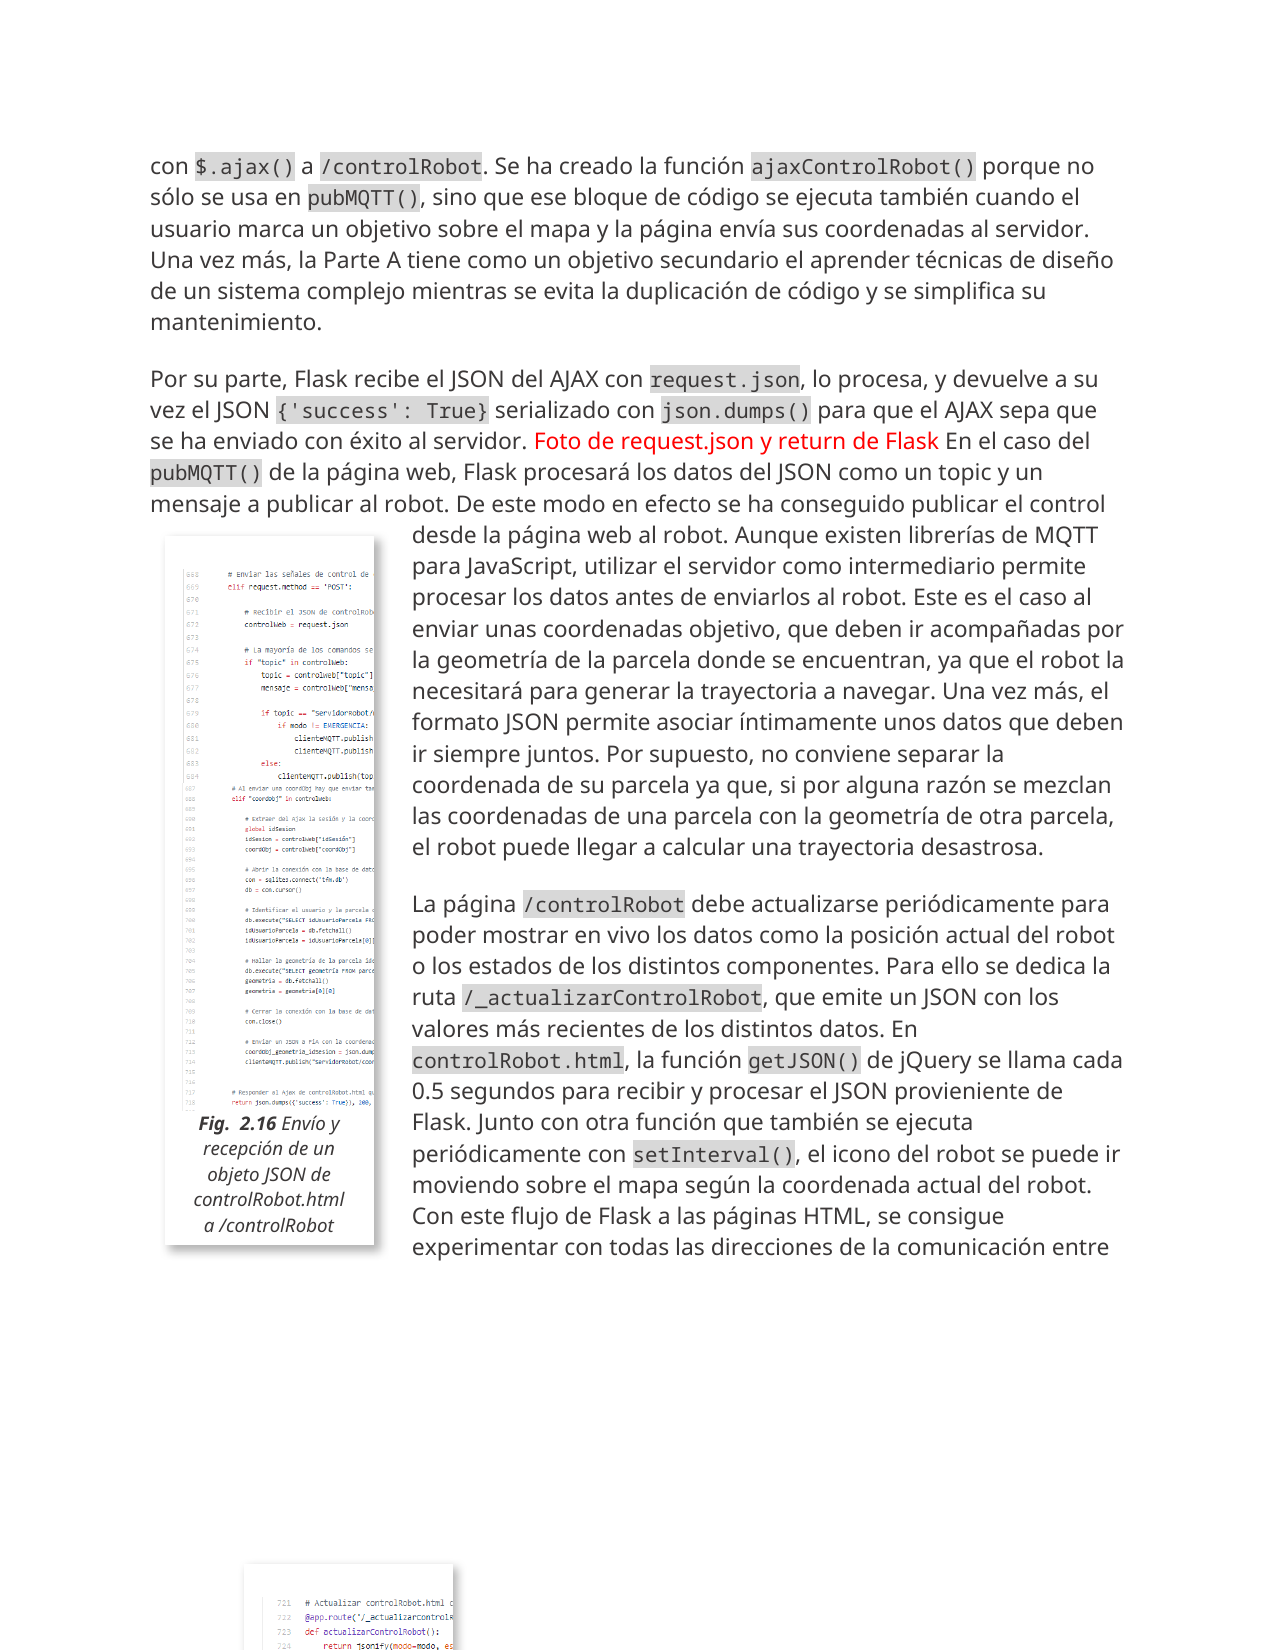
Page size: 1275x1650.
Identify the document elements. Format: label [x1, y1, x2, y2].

picture [180, 569, 374, 1111]
picture [259, 1597, 453, 1650]
